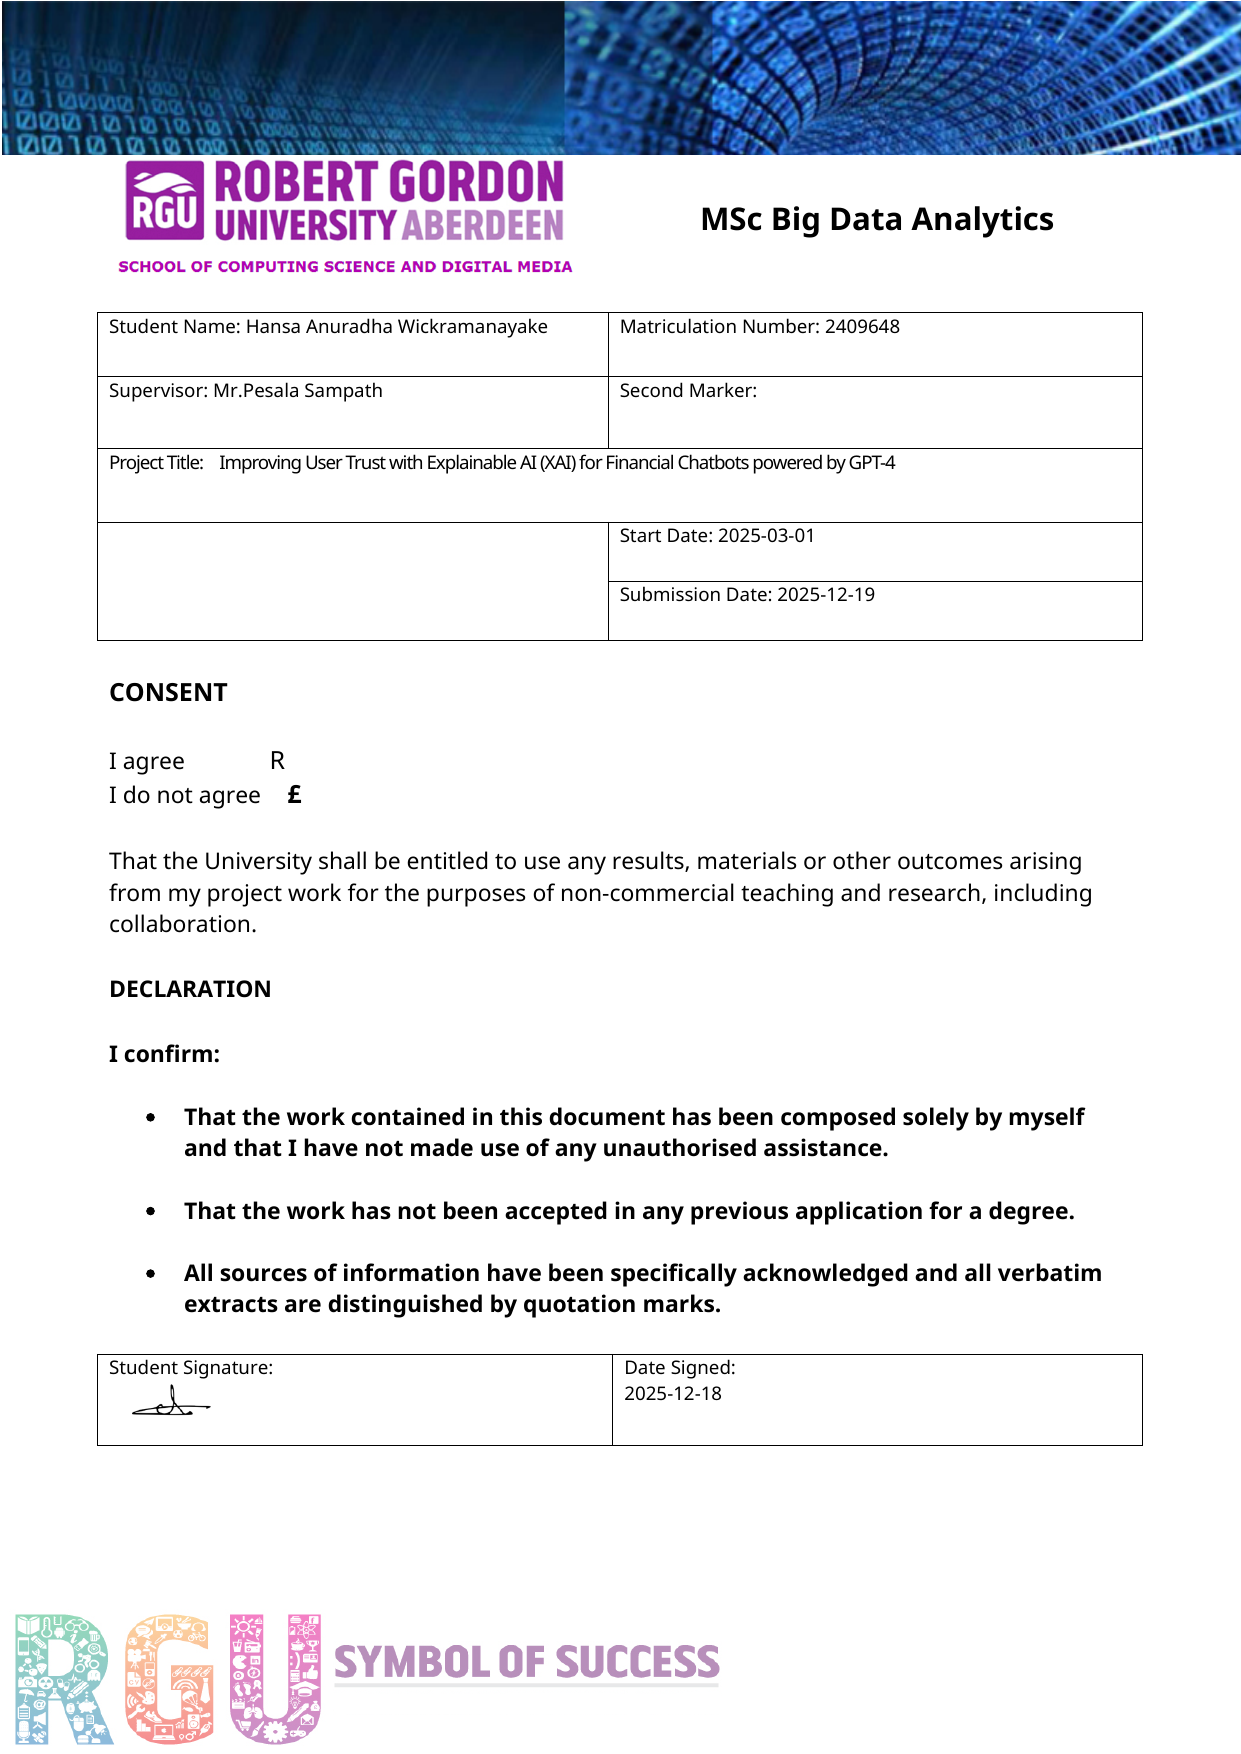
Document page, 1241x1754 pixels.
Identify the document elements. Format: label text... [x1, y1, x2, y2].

table_cell Matriculation Number: 2409648 [609, 313, 1142, 376]
picture [108, 1380, 249, 1419]
table_header [98, 150, 608, 312]
table_header [608, 150, 1142, 312]
table_cell Student Signature: [98, 1355, 612, 1444]
table_cell Date Signed: 2025-12-18 [613, 1355, 1142, 1444]
table_cell Student Name: Hansa Anuradha Wickramanayake [98, 313, 608, 376]
table_cell Project Title: Improving User Trust with Explainable AI (XAI) for Financial Chatbots powered by GPT-4 [98, 449, 1142, 522]
table_cell Supervisor: Mr.Pesala Sampath [98, 377, 608, 448]
picture [2, 1, 1241, 285]
table_cell CONSENT I agree R I do not agree £ That the University shall be entitled to use any results, materials or other outcomes arising from my project work for the purposes of non-commercial teaching and research, including collaboration. DECLARATION I confirm: That the work contained in this document has been composed solely by myself and that I have not made use of any unauthorised assistance. That the work has not been accepted in any previous application for a degree. All sources of information have been specifically acknowledged and all verbatim extracts are distinguished by quotation marks. [98, 641, 1142, 1354]
subtitle Trust survey storage [1, 1603, 733, 1754]
table_cell Start Date: 2025-03-01 [609, 523, 1142, 581]
table_cell Second Marker: [609, 377, 1142, 448]
table_cell [98, 523, 608, 640]
table_cell Submission Date: 2025-12-19 [609, 582, 1142, 640]
